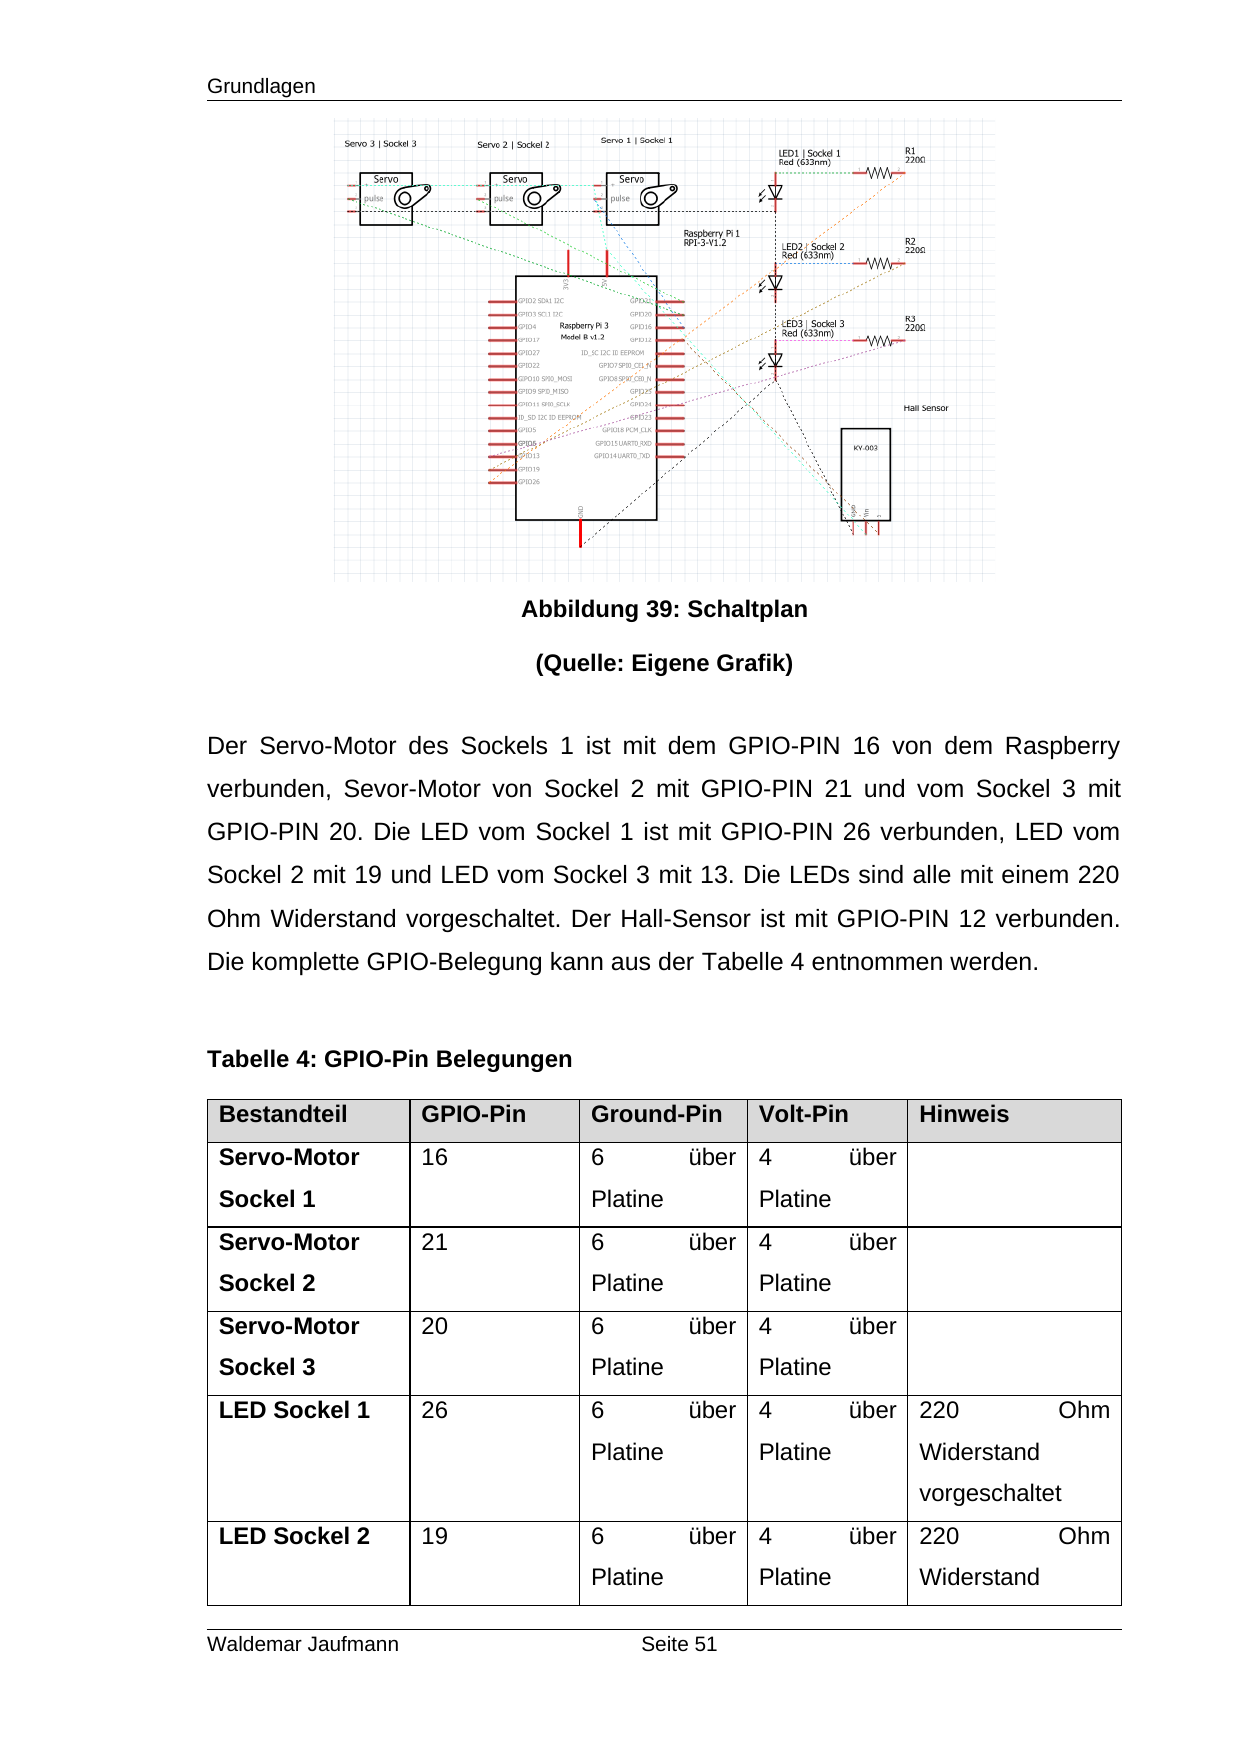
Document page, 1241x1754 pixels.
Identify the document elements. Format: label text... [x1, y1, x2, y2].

table_cell Servo-Motor Sockel 2 [208, 1228, 409, 1311]
picture [333, 118, 996, 582]
table_cell [908, 1312, 1121, 1395]
table_cell 4 über Platine [748, 1312, 907, 1395]
table_cell LED Sockel 1 [208, 1396, 409, 1521]
text Abbildung 39: Schaltplan [207, 594, 1122, 622]
table_cell [908, 1228, 1121, 1311]
table_cell Servo-Motor Sockel 3 [208, 1312, 409, 1395]
table_cell 4 über Platine [748, 1522, 907, 1605]
table_header GPIO-Pin [411, 1100, 579, 1142]
table_cell 6 über Platine [580, 1143, 747, 1226]
table_header Volt-Pin [748, 1100, 907, 1142]
table_cell 4 über Platine [748, 1228, 907, 1311]
table_cell 26 [411, 1396, 579, 1521]
text Der Servo-Motor des Sockels 1 ist mit dem GPIO-PIN 16 von dem Raspberry verbunden, Sevor-Motor von Sockel 2 mit GPIO-PIN 21 und vom Sockel 3 mit GPIO-PIN 20. Die LED vom Sockel 1 ist mit GPIO-PIN 26 verbunden, LED vom Sockel 2 mit 19 und LED vom Sockel 3 mit 13. Die LEDs sind alle mit einem 220 Ohm Widerstand vorgeschaltet. Der Hall-Sensor ist mit GPIO-PIN 12 verbunden. Die komplette GPIO-Belegung kann aus der Tabelle 4 entnommen werden. [207, 731, 1122, 975]
table_cell 4 über Platine [748, 1143, 907, 1226]
table_cell LED Sockel 2 [208, 1522, 409, 1605]
text (Quelle: Eigene Grafik) [207, 648, 1122, 676]
table_header Hinweis [908, 1100, 1121, 1142]
table_header Ground-Pin [580, 1100, 747, 1142]
table_cell [908, 1143, 1121, 1226]
table_header Bestandteil [208, 1100, 409, 1142]
table_cell 16 [411, 1143, 579, 1226]
table_cell 19 [411, 1522, 579, 1605]
table_cell 6 über Platine [580, 1228, 747, 1311]
table_cell 20 [411, 1312, 579, 1395]
table_cell Servo-Motor Sockel 1 [208, 1143, 409, 1226]
table_cell 220 Ohm Widerstand vorgeschaltet [908, 1396, 1121, 1521]
table_cell 6 über Platine [580, 1396, 747, 1521]
table_cell 21 [411, 1228, 579, 1311]
text Tabelle 4: GPIO-Pin Belegungen [207, 1045, 1122, 1073]
table_cell 4 über Platine [748, 1396, 907, 1521]
table_cell 6 über Platine [580, 1312, 747, 1395]
table_cell 6 über Platine [580, 1522, 747, 1605]
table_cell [908, 1522, 1121, 1605]
